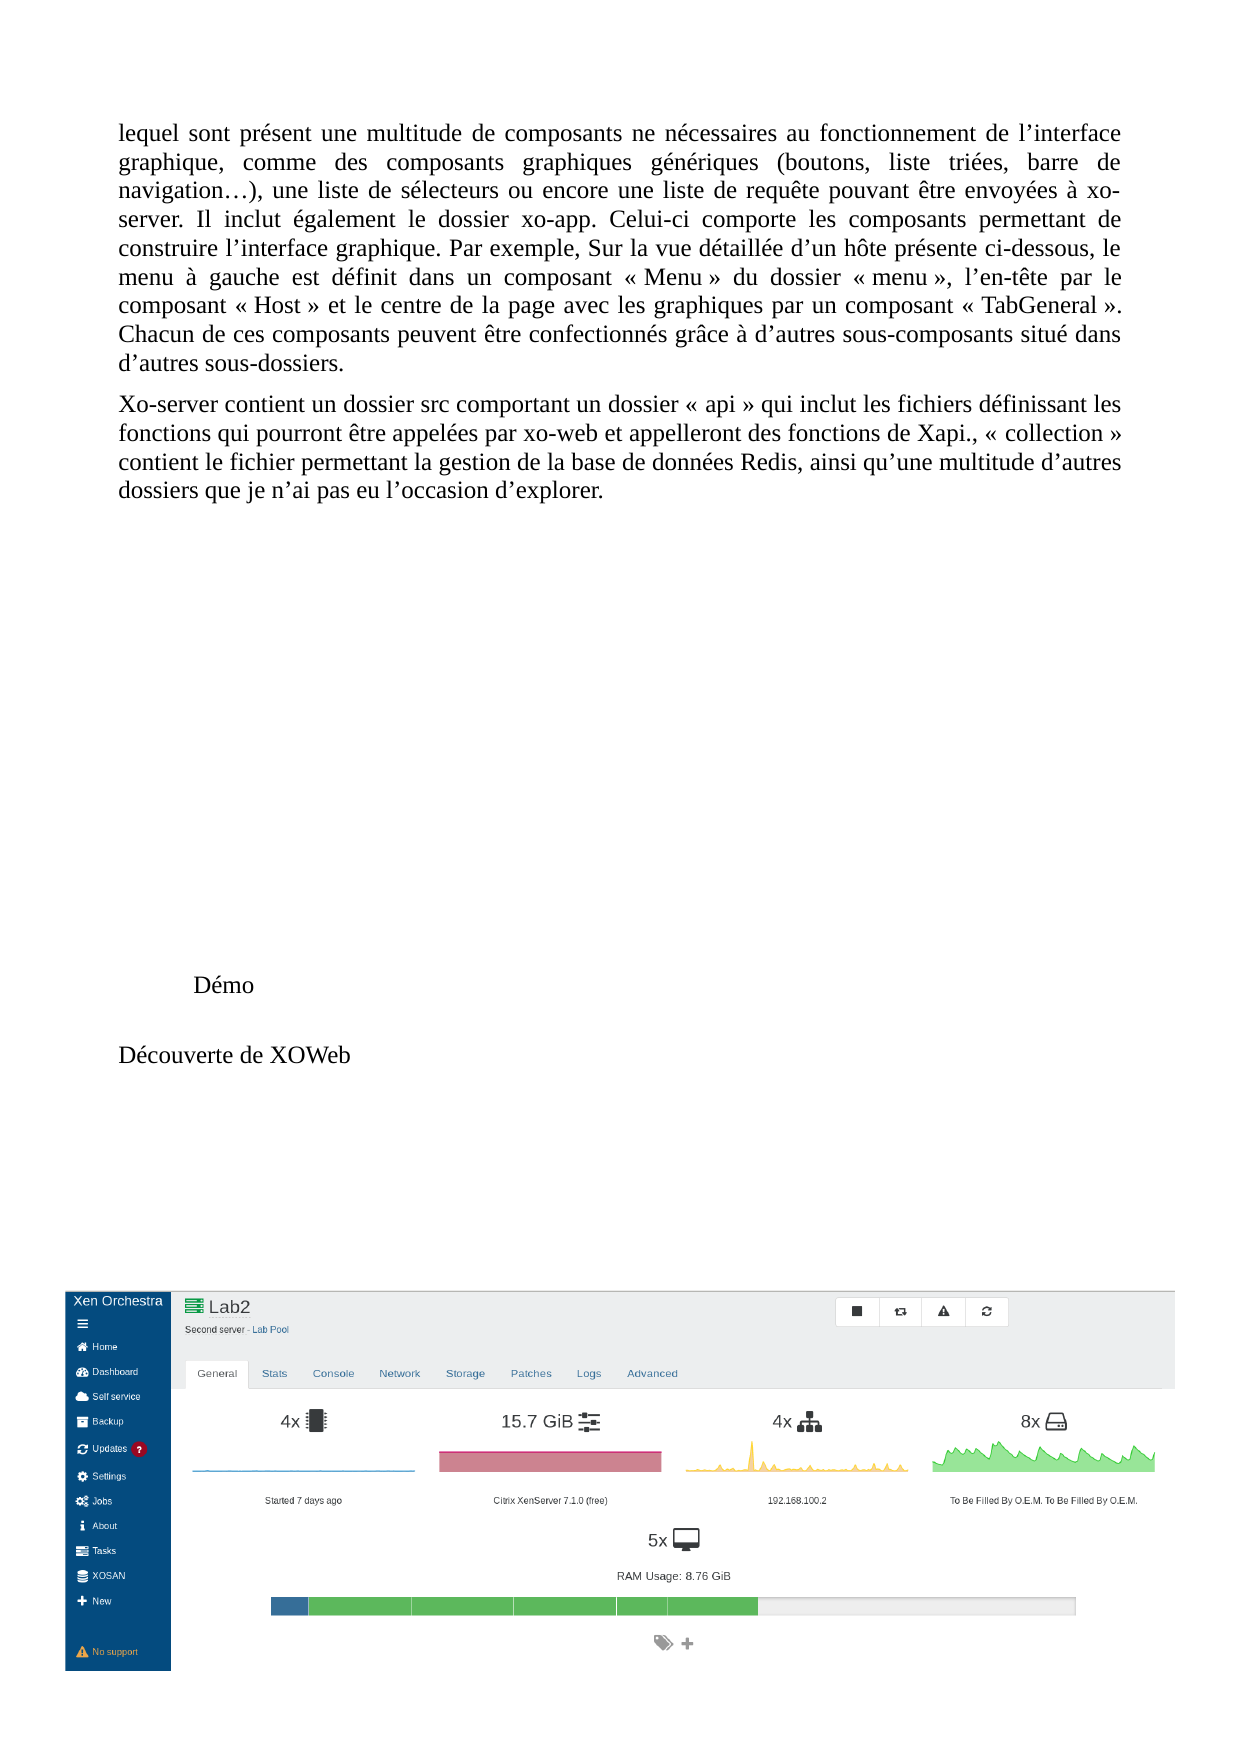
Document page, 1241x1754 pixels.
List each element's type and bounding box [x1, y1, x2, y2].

picture [65, 1290, 1175, 1671]
